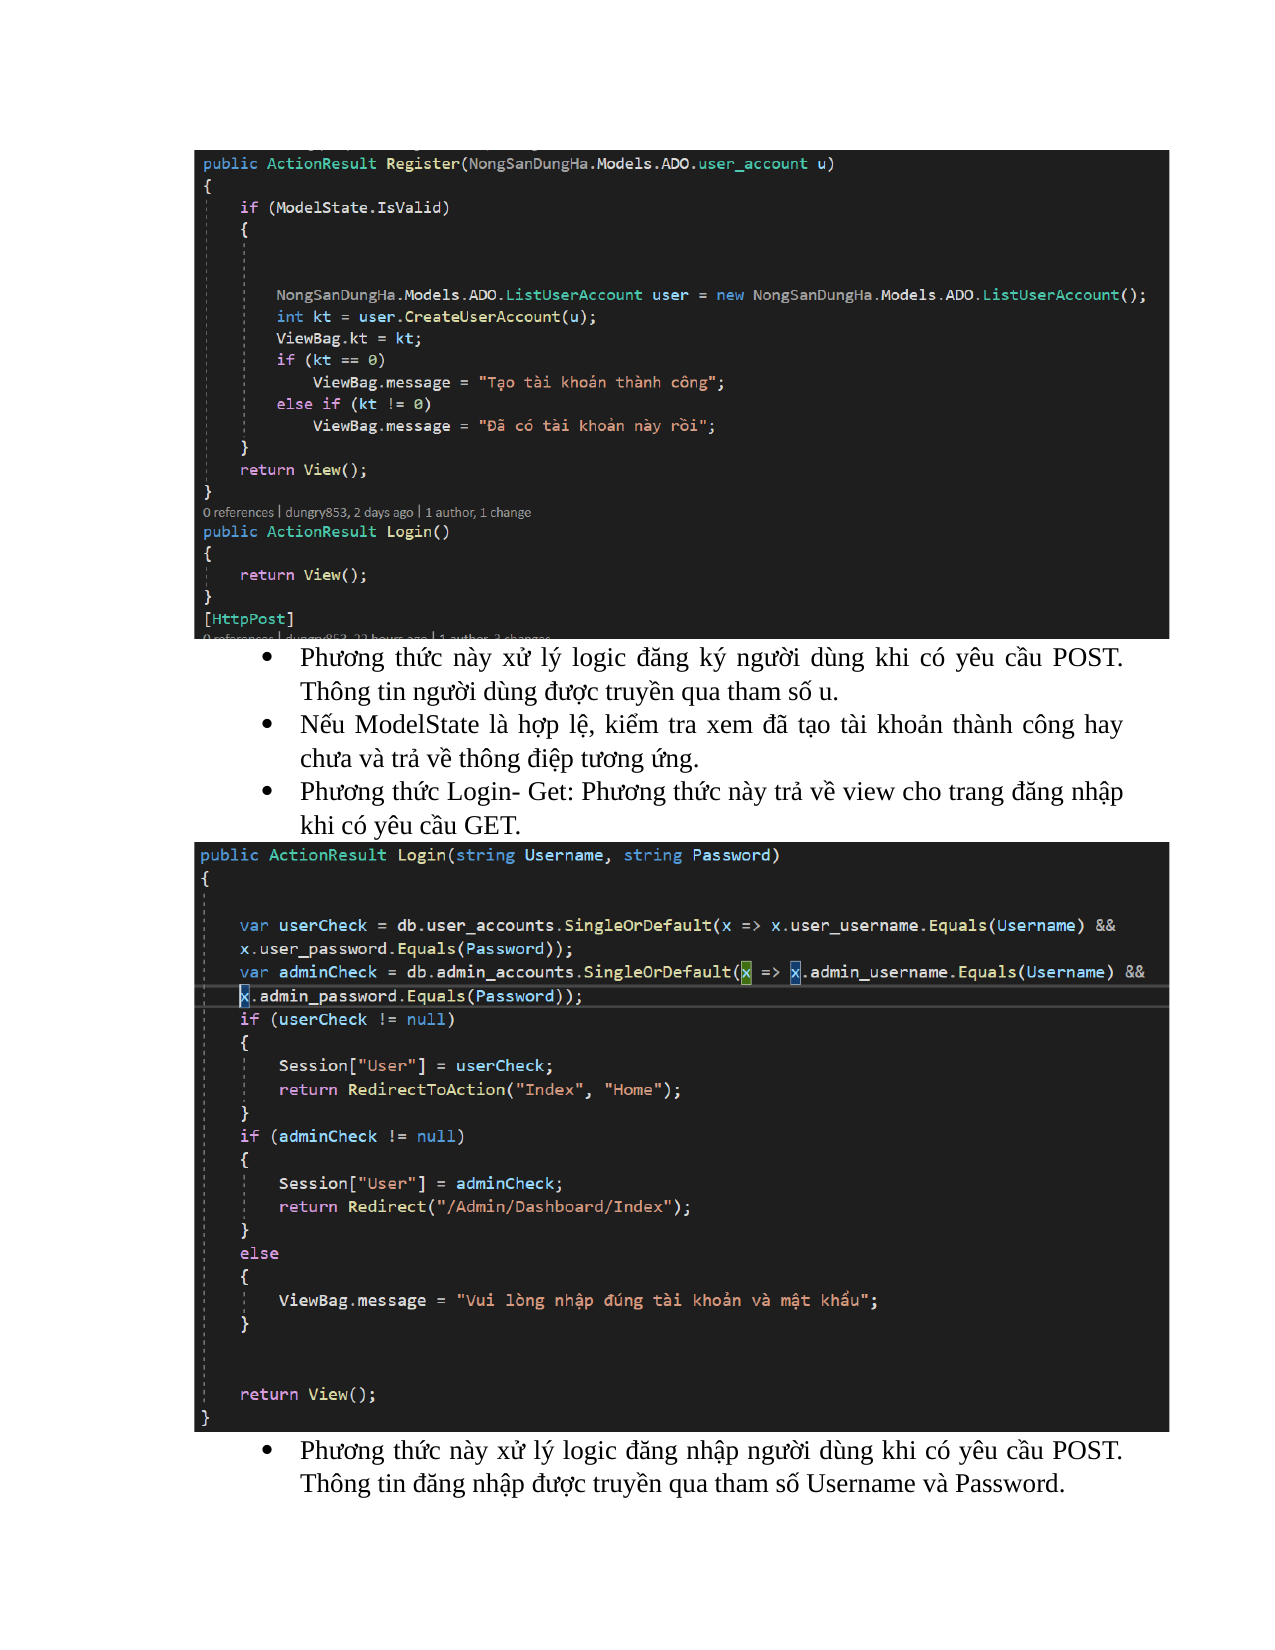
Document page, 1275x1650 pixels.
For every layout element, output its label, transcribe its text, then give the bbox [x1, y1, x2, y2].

picture [194, 842, 1170, 1432]
list Nếu ModelState là hợp lệ, kiểm tra xem đã tạo tài khoản thành công hay chưa và trả về thông điệp tương ứng. [262, 708, 1125, 773]
list Phương thức này xử lý logic đăng ký người dùng khi có yêu cầu POST. Thông tin người dùng được truyền qua tham số u. [262, 641, 1125, 706]
list Phương thức Login- Get: Phương thức này trả về view cho trang đăng nhập khi có yêu cầu GET. [262, 775, 1125, 840]
list Phương thức này xử lý logic đăng nhập người dùng khi có yêu cầu POST. Thông tin đăng nhập được truyền qua tham số Username và Password. [262, 1434, 1125, 1498]
picture [194, 150, 1170, 639]
